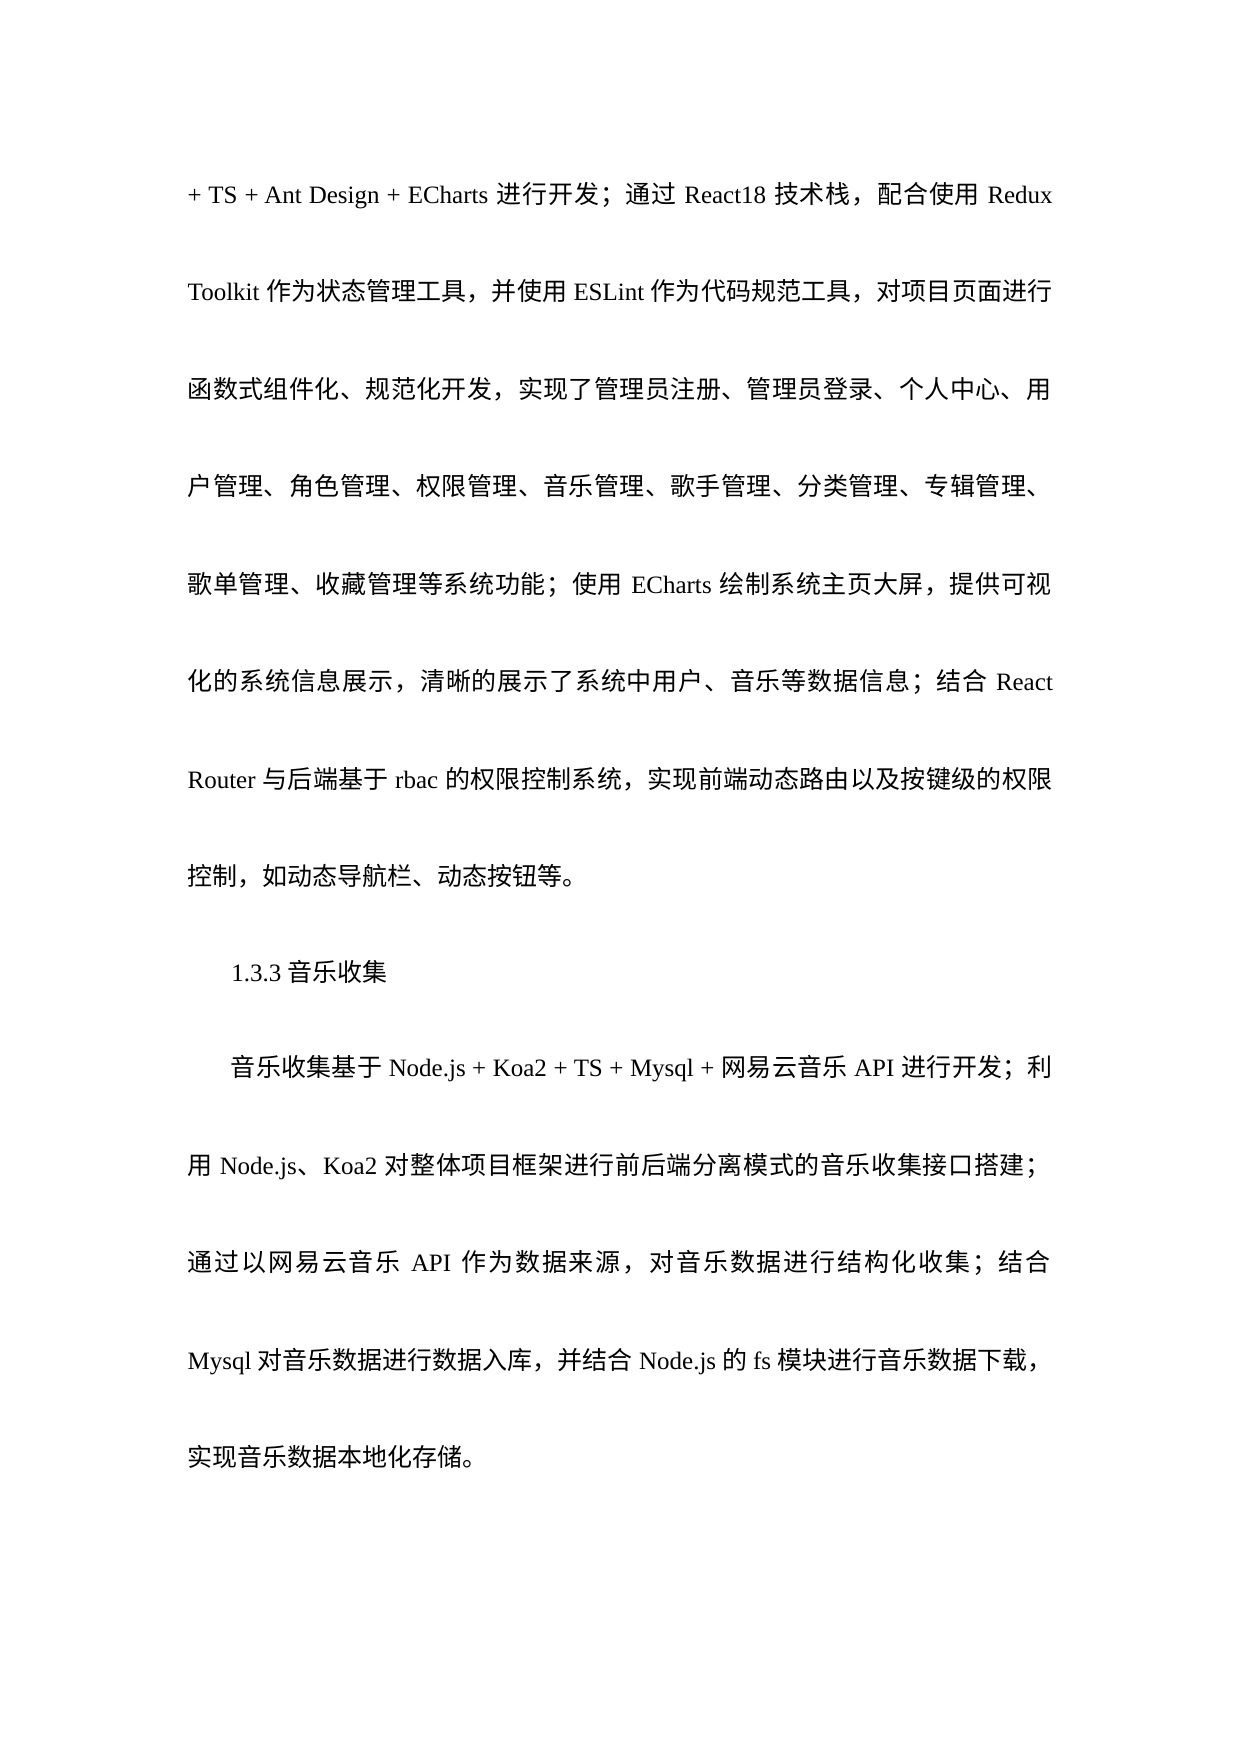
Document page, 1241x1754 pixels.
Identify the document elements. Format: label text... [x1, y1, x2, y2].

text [187, 160, 1053, 907]
text 1.3.3 音乐收集 [212, 938, 1028, 1003]
text 音乐收集基于 Node.js + Koa2 + TS + Mysql + 网易云音乐 API 进行开发；利用 Node.js、Koa2 对整体项目框架进行前后端分离模式的音乐收集接口搭建；通过以网易云音乐 API 作为数据来源，对音乐数据进行结构化收集；结合 Mysql 对音乐数据进行数据入库，并结合 Node.js 的 fs 模块进行音乐数据下载，实现音乐数据本地化存储。 [187, 1033, 1053, 1488]
